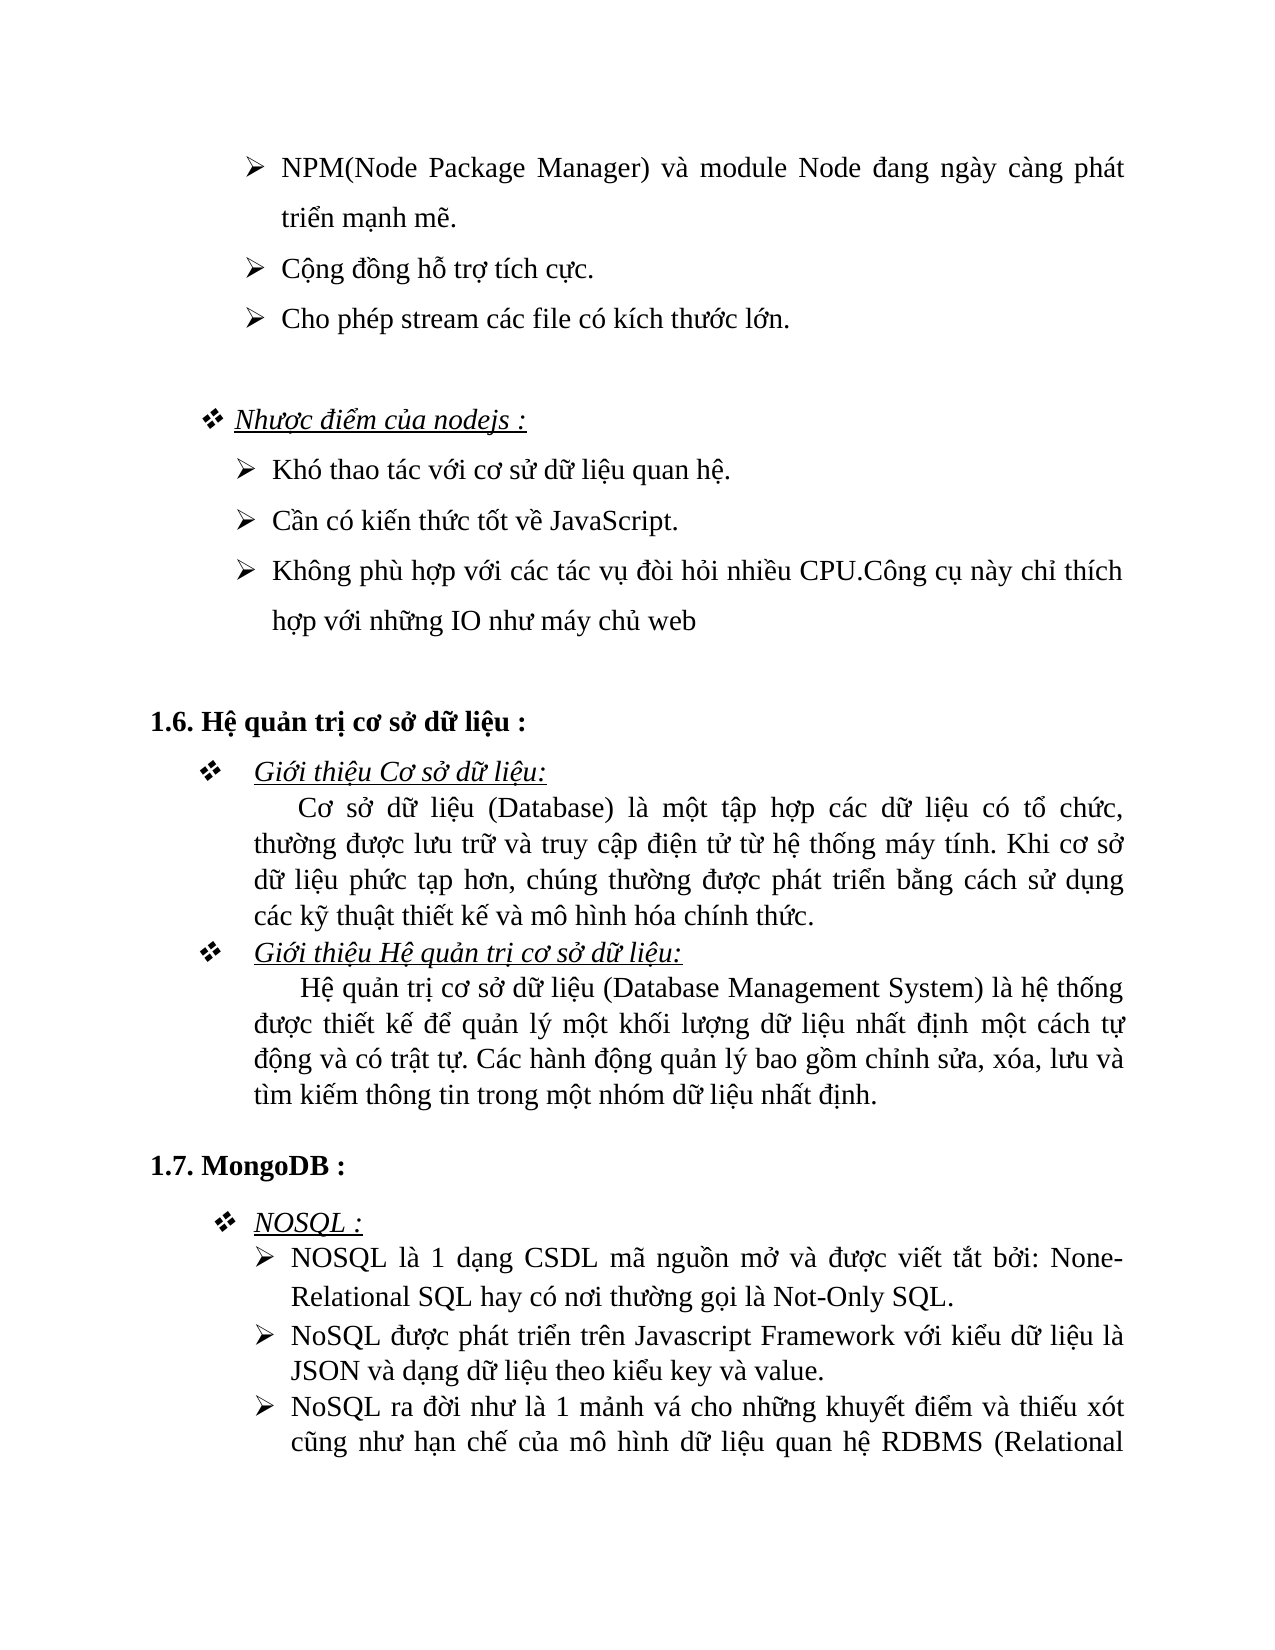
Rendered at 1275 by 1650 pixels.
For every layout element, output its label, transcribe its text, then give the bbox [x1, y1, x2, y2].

list Cộng đồng hỗ trợ tích cực. [244, 251, 1125, 284]
text 1.6. Hệ quản trị cơ sở dữ liệu : [150, 704, 1125, 738]
list Cho phép stream các file có kích thước lớn. [244, 301, 1125, 335]
list NPM(Node Package Manager) và module Node đang ngày càng phát triển mạnh mẽ. [244, 150, 1125, 234]
list NOSQL : [209, 1205, 1125, 1238]
list Không phù hợp với các tác vụ đòi hỏi nhiều CPU.Công cụ này chỉ thích hợp với những IO như máy chủ web [234, 553, 1125, 637]
list Cần có kiến thức tốt về JavaScript. [234, 503, 1125, 536]
list NOSQL là 1 dạng CSDL mã nguồn mở và được viết tắt bởi: None-Relational SQL hay có nơi thường gọi là Not-Only SQL. [253, 1241, 1125, 1313]
text Cơ sở dữ liệu (Database) là một tập hợp các dữ liệu có tổ chức, thường được lưu trữ và truy cập điện tử từ hệ thống máy tính. Khi cơ sở dữ liệu phức tạp hơn, chúng thường được phát triển bằng cách sử dụng các kỹ thuật thiết kế và mô hình hóa chính thức. [253, 790, 1125, 932]
list Giới thiệu Cơ sở dữ liệu: [194, 754, 1125, 788]
list Nhược điểm của nodejs : [197, 402, 1125, 436]
text 1.7. MongoDB : [150, 1148, 1125, 1181]
list NoSQL được phát triển trên Javascript Framework với kiểu dữ liệu là JSON và dạng dữ liệu theo kiểu key và value. [253, 1318, 1125, 1387]
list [253, 1389, 1125, 1458]
list Giới thiệu Hệ quản trị cơ sở dữ liệu: [194, 935, 1125, 968]
list Hệ quản trị cơ sở dữ liệu (Database Management System) là hệ thống được thiết kế để quản lý một khối lượng dữ liệu nhất định một cách tự động và có trật tự. Các hành động quản lý bao gồm chỉnh sửa, xóa, lưu và tìm kiếm thông tin trong một nhóm dữ liệu nhất định. [253, 970, 1125, 1110]
list Khó thao tác với cơ sử dữ liệu quan hệ. [234, 452, 1125, 486]
